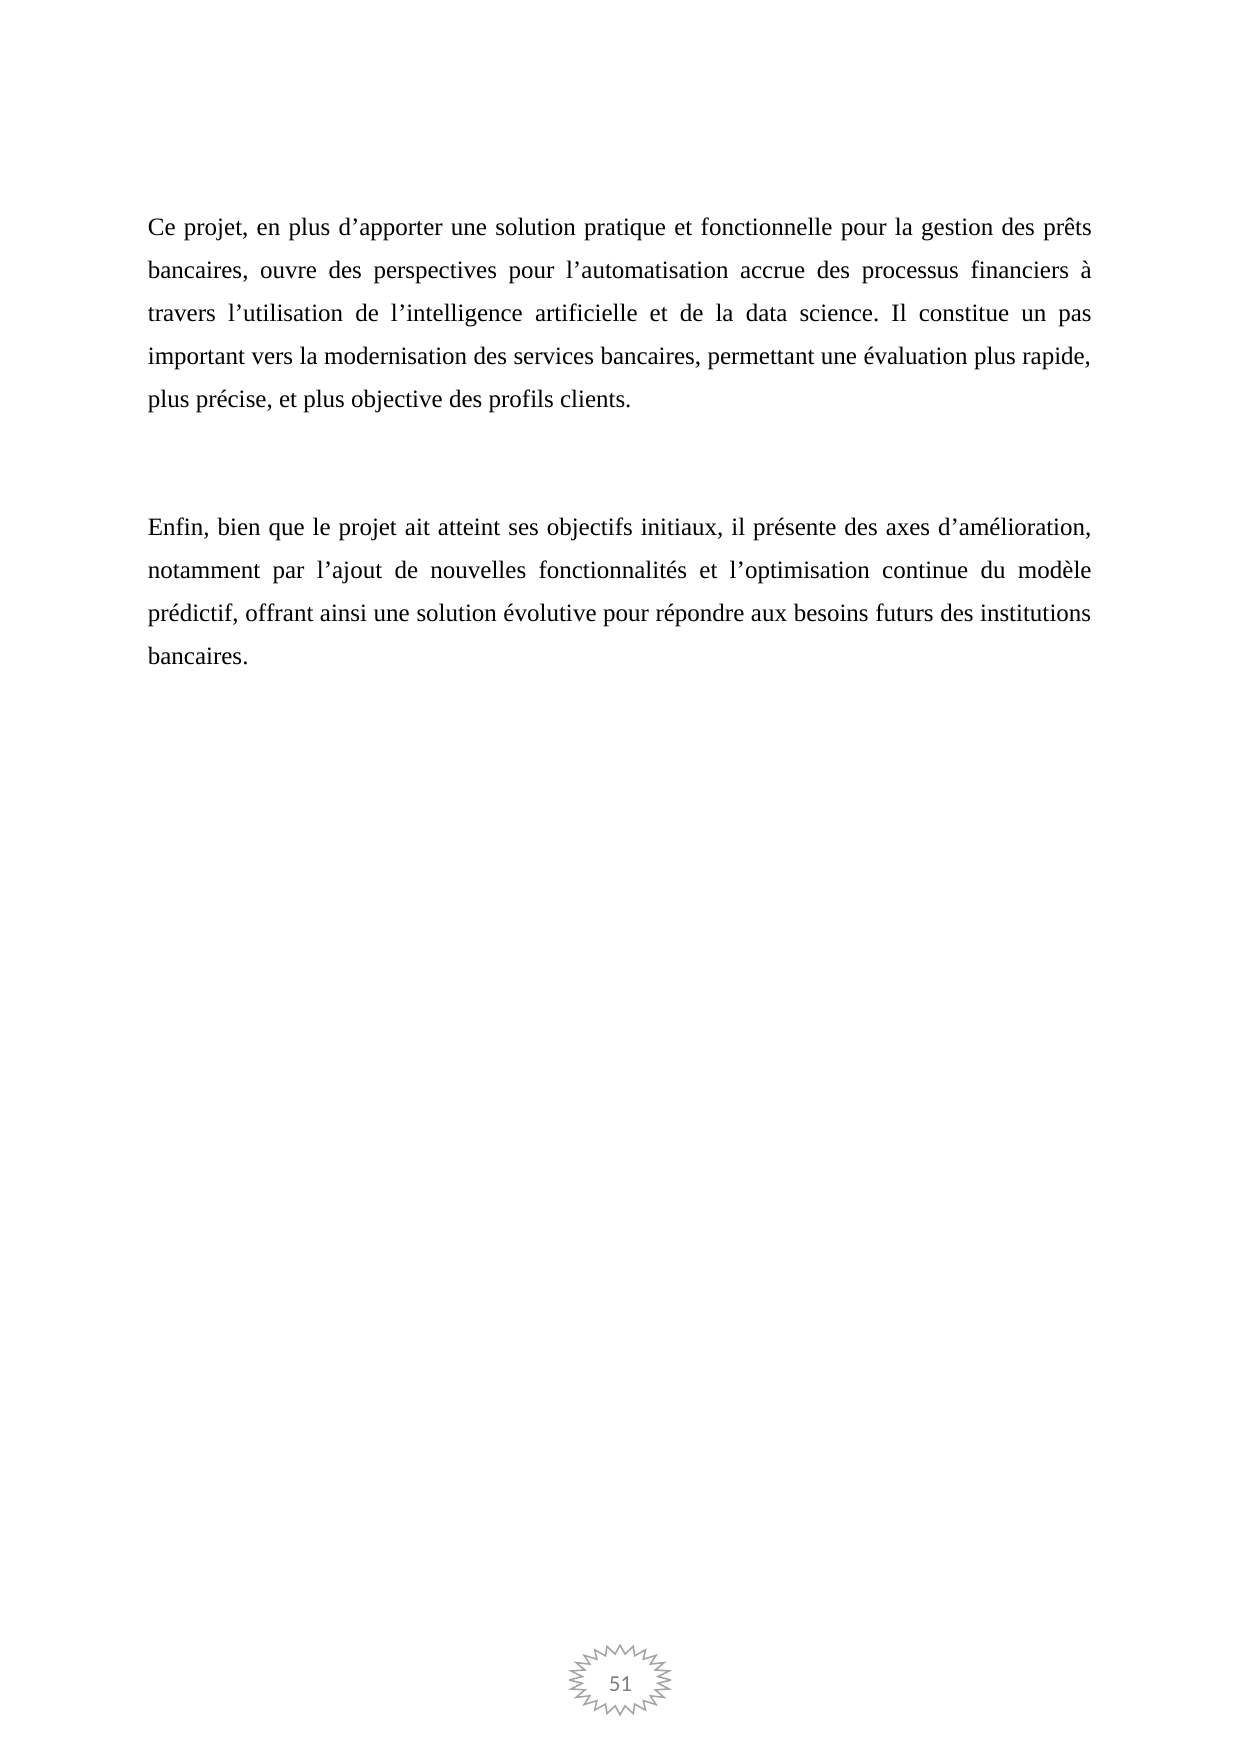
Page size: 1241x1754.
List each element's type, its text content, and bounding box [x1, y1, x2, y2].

text Ce projet, en plus d’apporter une solution pratique et fonctionnelle pour la gestion des prêts bancaires, ouvre des perspectives pour l’automatisation accrue des processus financiers à travers l’utilisation de l’intelligence artificielle et de la data science. Il constitue un pas important vers la modernisation des services bancaires, permettant une évaluation plus rapide, plus précise, et plus objective des profils clients. [148, 212, 1093, 413]
text Enfin, bien que le projet ait atteint ses objectifs initiaux, il présente des axes d’amélioration, notamment par l’ajout de nouvelles fonctionnalités et l’optimisation continue du modèle prédictif, offrant ainsi une solution évolutive pour répondre aux besoins futurs des institutions bancaires. [148, 512, 1093, 670]
